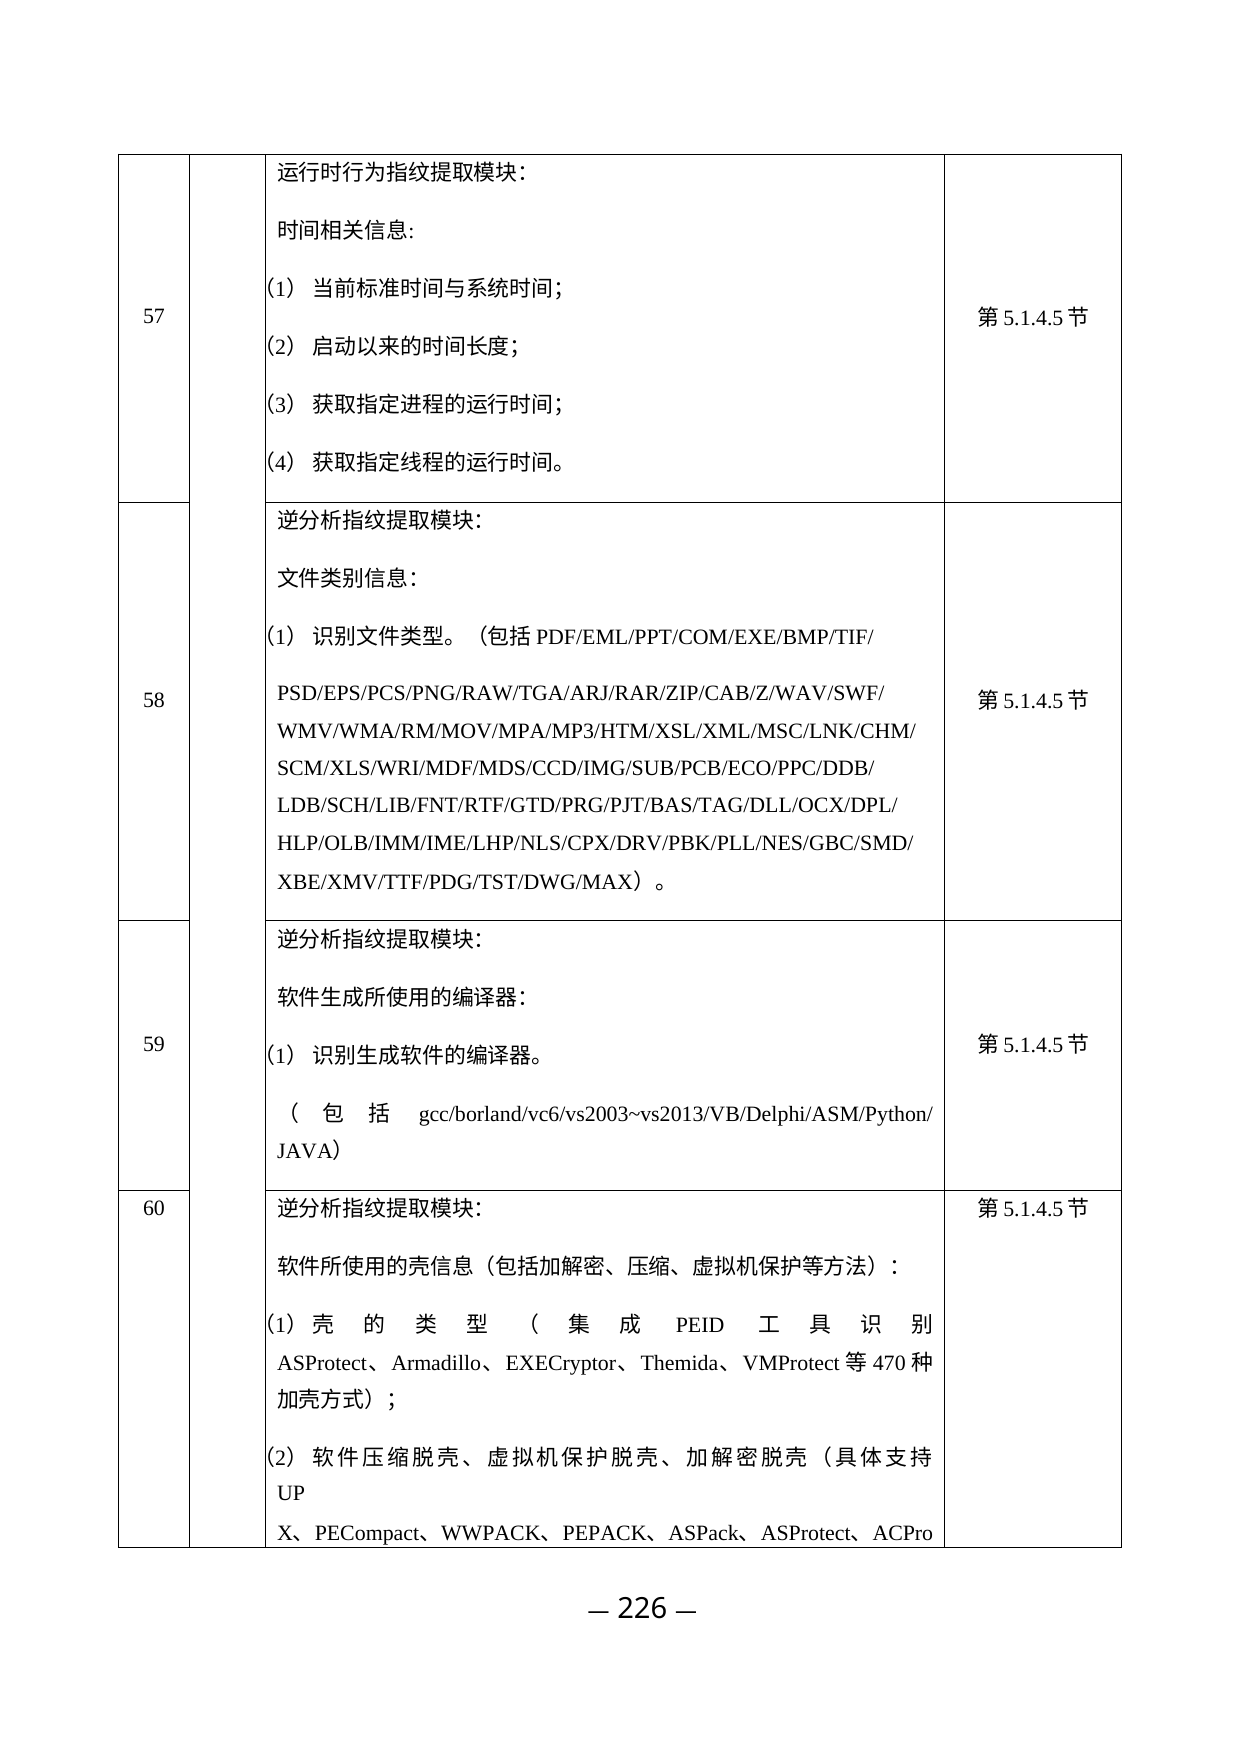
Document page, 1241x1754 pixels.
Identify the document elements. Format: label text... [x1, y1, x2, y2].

table_cell 逆分析指纹提取模块： 软件生成所使用的编译器： 识别生成软件的编译器。 （包括gcc/borland/vc6/vs2003~vs2013/VB/Delphi/ASM/Python/JAVA） [266, 921, 944, 1190]
table_cell 第5.1.4.5节 [945, 1191, 1121, 1547]
table_cell [119, 503, 189, 920]
table_cell 运行时行为指纹提取模块： 时间相关信息: 当前标准时间与系统时间； 启动以来的时间长度； 获取指定进程的运行时间； 获取指定线程的运行时间。 [266, 155, 944, 502]
table_cell 第5.1.4.5节 [945, 503, 1121, 920]
table_cell 第5.1.4.5节 [945, 921, 1121, 1190]
table_cell 逆分析指纹提取模块： 文件类别信息： 识别文件类型。（包括PDF/EML/PPT/COM/EXE/BMP/TIF/ PSD/EPS/PCS/PNG/RAW/TGA/ARJ/RAR/ZIP/CAB/Z/WAV/SWF/WMV/WMA/RM/MOV/MPA/MP3/HTM/XSL/XML/MSC/LNK/CHM/SCM/XLS/WRI/MDF/MDS/CCD/IMG/SUB/PCB/ECO/PPC/DDB/LDB/SCH/LIB/FNT/RTF/GTD/PRG/PJT/BAS/TAG/DLL/OCX/DPL/HLP/OLB/IMM/IME/LHP/NLS/CPX/DRV/PBK/PLL/NES/GBC/SMD/XBE/XMV/TTF/PDG/TST/DWG/MAX）。 [266, 503, 944, 920]
table_cell [119, 155, 189, 502]
table_cell [119, 921, 189, 1190]
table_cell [266, 1191, 944, 1547]
table_cell 第5.1.4.5节 [945, 155, 1121, 502]
table_cell [119, 1191, 189, 1547]
